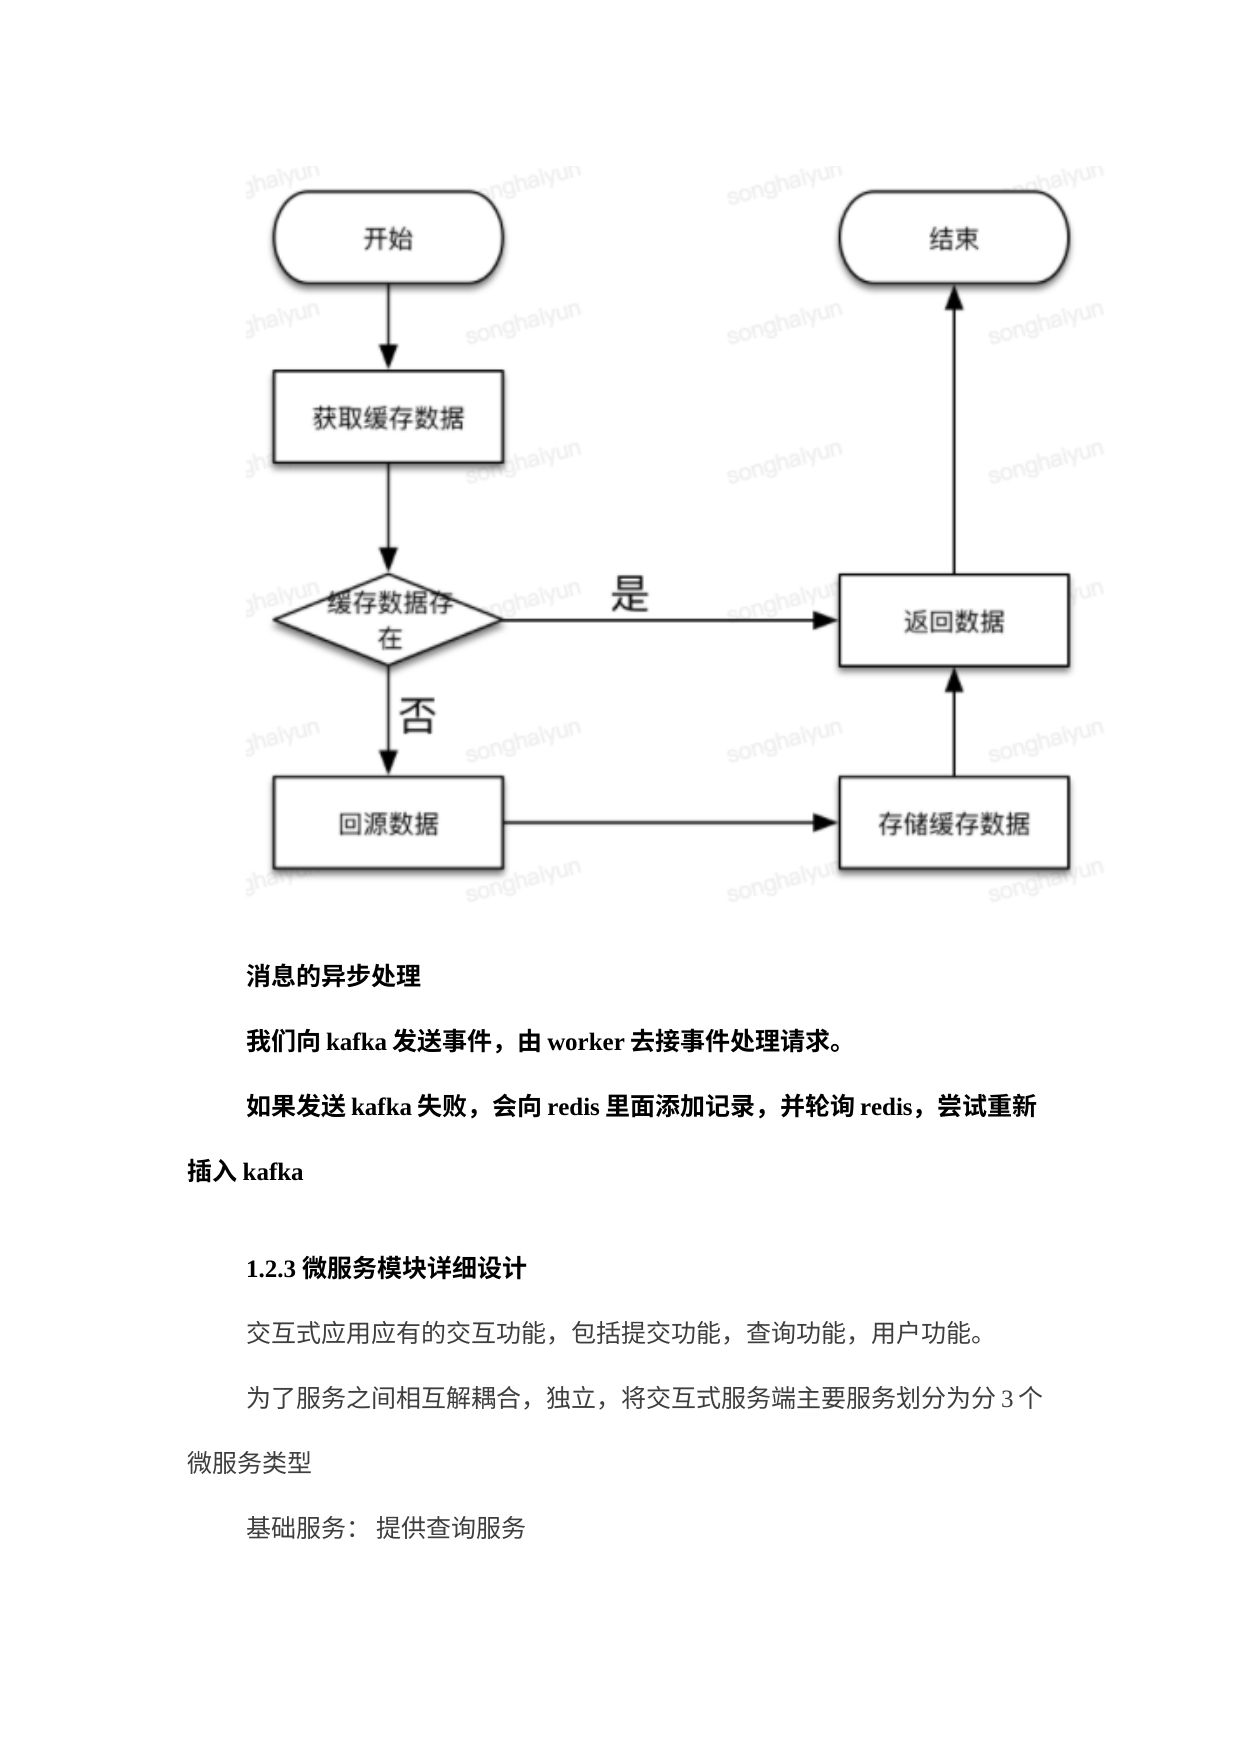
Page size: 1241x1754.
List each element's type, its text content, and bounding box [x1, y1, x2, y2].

text 如果发送kafka失败，会向redis里面添加记录，并轮询redis，尝试重新插入kafka [187, 1072, 1053, 1202]
text 我们向kafka发送事件，由worker去接事件处理请求。 [187, 1007, 1053, 1072]
text 1.2.3 微服务模块详细设计 [187, 1234, 1053, 1299]
text 基础服务： 提供查询服务 [187, 1494, 1053, 1559]
text 消息的异步处理 [187, 942, 1053, 1007]
text 为了服务之间相互解耦合，独立，将交互式服务端主要服务划分为分3个微服务类型 [187, 1364, 1053, 1494]
picture [245, 166, 1110, 905]
text 交互式应用应有的交互功能，包括提交功能，查询功能，用户功能。 [187, 1299, 1053, 1364]
